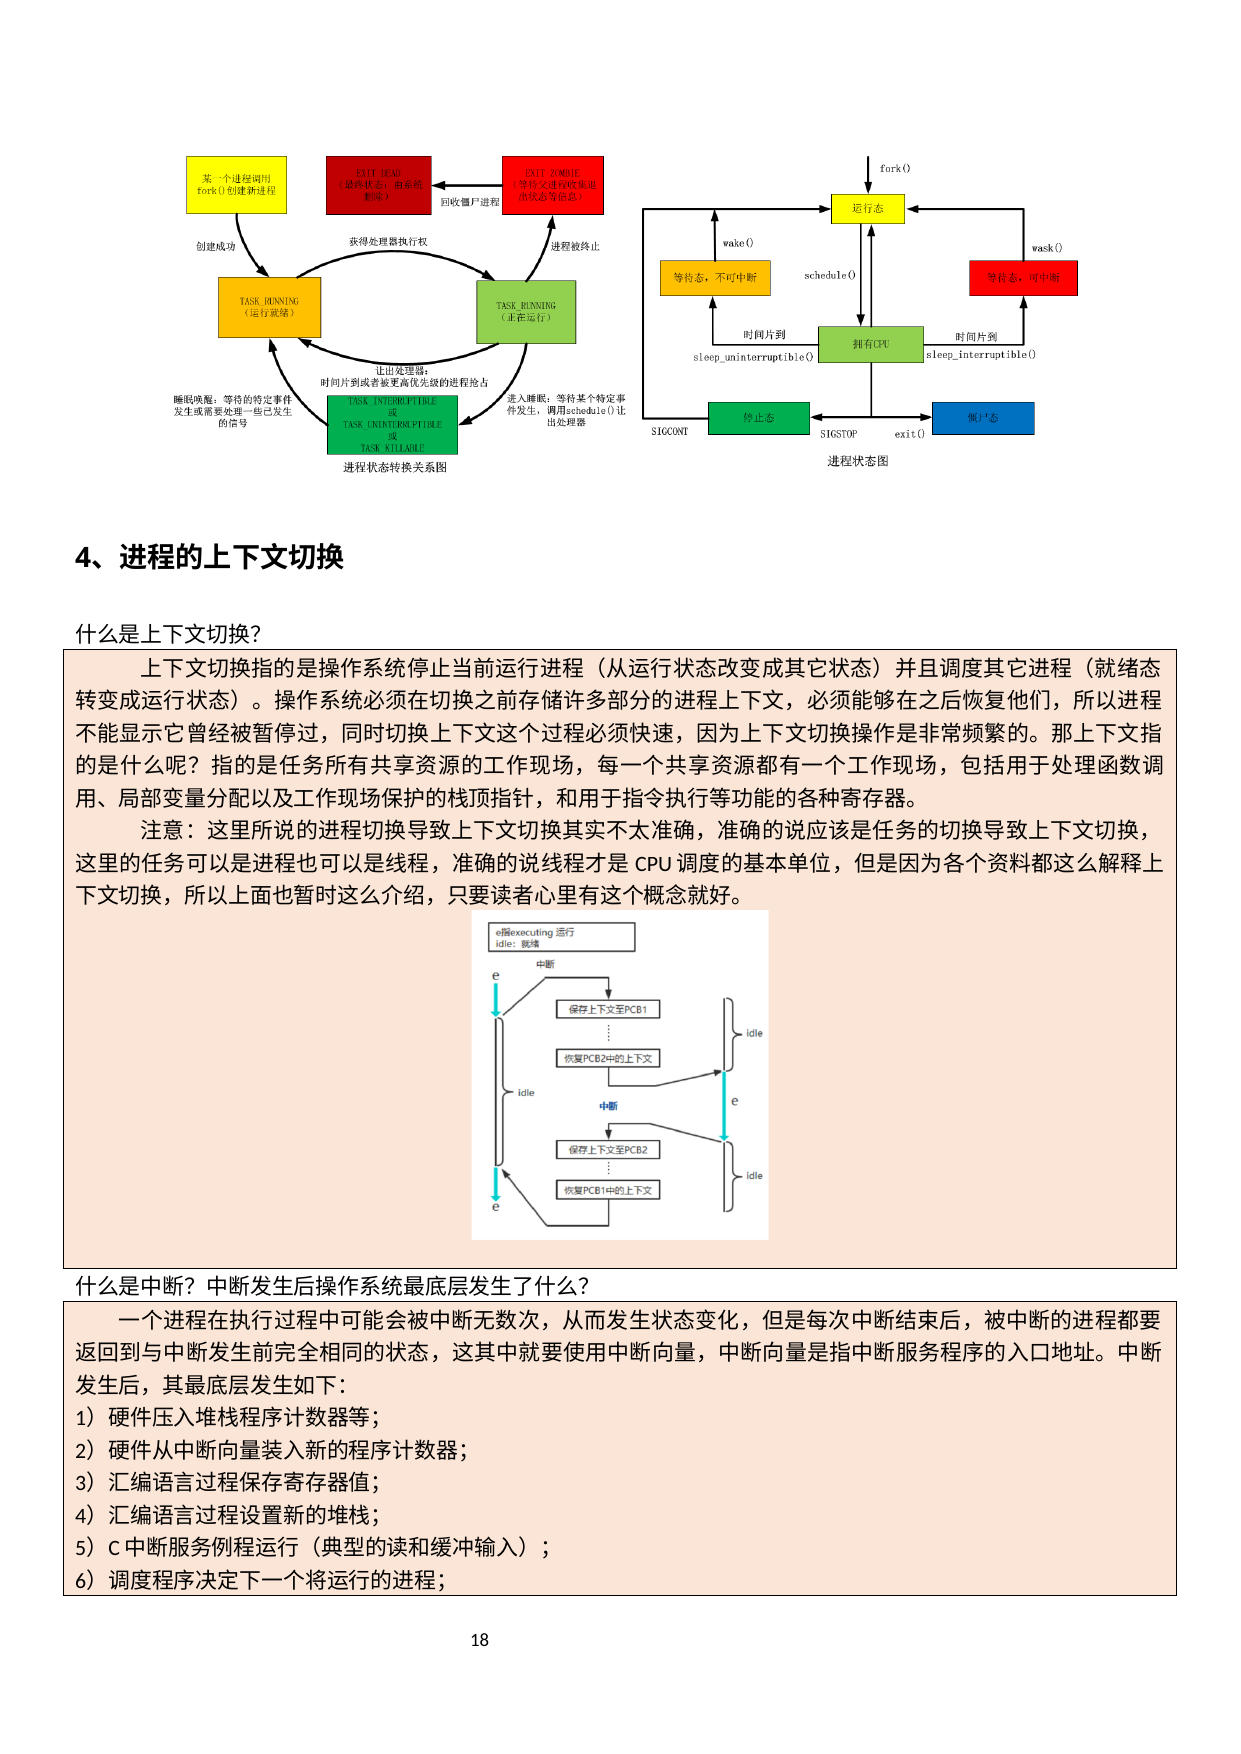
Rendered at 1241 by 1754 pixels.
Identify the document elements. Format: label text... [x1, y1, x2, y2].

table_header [64, 1302, 1176, 1595]
picture [157, 150, 1083, 478]
subtitle 4、进程的上下文切换 [75, 522, 1165, 587]
table_header 上下文切换指的是操作系统停止当前运行进程（从运行状态改变成其它状态）并且调度其它进程（就绪态转变成运行状态）。操作系统必须在切换之前存储许多部分的进程上下文，必须能够在之后恢复他们，所以进程不能显示它曾经被暂停过，同时切换上下文这个过程必须快速，因为上下文切换操作是非常频繁的。那上下文指的是什么呢？指的是任务所有共享资源的工作现场，每一个共享资源都有一个工作现场，包括用于处理函数调用、局部变量分配以及工作现场保护的栈顶指针，和用于指令执行等功能的各种寄存器。 注意：这里所说的进程切换导致上下文切换其实不太准确，准确的说应该是任务的切换导致上下文切换，这里的任务可以是进程也可以是线程，准确的说线程才是CPU调度的基本单位，但是因为各个资料都这么解释上下文切换，所以上面也暂时这么介绍，只要读者心里有这个概念就好。 [64, 650, 1176, 1268]
picture [471, 910, 769, 1240]
text 什么是中断？中断发生后操作系统最底层发生了什么？ [75, 1269, 1165, 1301]
text 什么是上下文切换？ [75, 617, 1165, 649]
